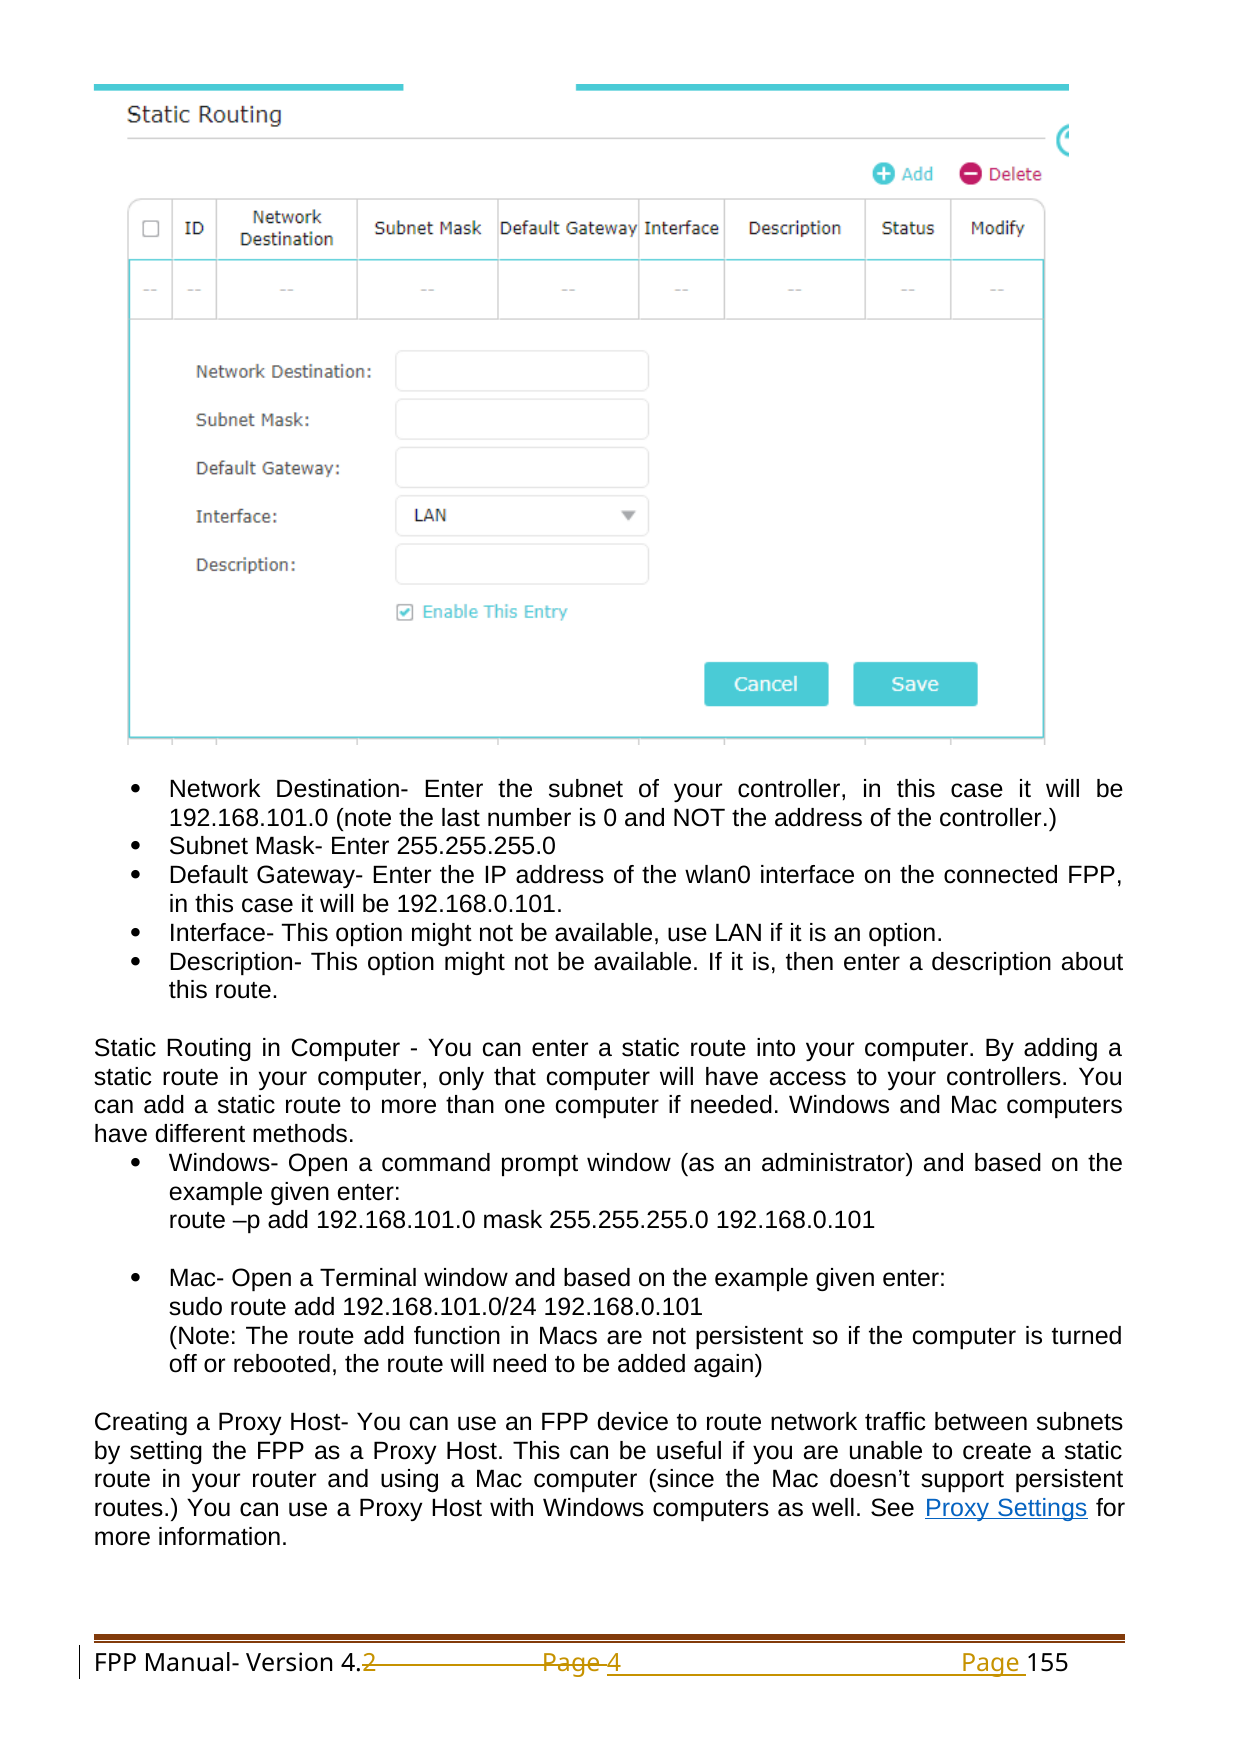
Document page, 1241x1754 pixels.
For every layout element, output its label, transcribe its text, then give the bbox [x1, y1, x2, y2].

text Creating a Proxy Host- You can use an FPP device to route network traffic between subnets by setting the FPP as a Proxy Host. This can be useful if you are unable to create a static route in your router and using a Mac computer (since the Mac doesn’t support persistent routes.) You can use a Proxy Host with Windows computers as well. See Proxy Settings for more information. [94, 1407, 1125, 1551]
list Description- This option might not be available. If it is, then enter a description about this route. [131, 947, 1125, 1004]
list Network Destination- Enter the subnet of your controller, in this case it will be 192.168.101.0 (note the last number is 0 and NOT the address of the controller.) [131, 774, 1125, 831]
text Static Routing in Computer - You can enter a static route into your computer. By adding a static route in your computer, only that computer will have access to your controllers. You can add a static route to more than one computer if needed. Windows and Mac computers have different methods. [94, 1033, 1125, 1148]
list route –p add 192.168.101.0 mask 255.255.255.0 192.168.0.101 [169, 1206, 1125, 1234]
list Subnet Mask- Enter 255.255.255.0 [131, 831, 1125, 860]
list sudo route add 192.168.101.0/24 192.168.0.101 [169, 1292, 1125, 1321]
list Mac- Open a Terminal window and based on the example given enter: [131, 1263, 1125, 1292]
list (Note: The route add function in Macs are not persistent so if the computer is turned off or rebooted, the route will need to be added again) [169, 1321, 1125, 1378]
list Windows- Open a command prompt window (as an administrator) and based on the example given enter: [131, 1148, 1125, 1206]
list Interface- This option might not be available, use LAN if it is an option. [131, 918, 1125, 947]
list Default Gateway- Enter the IP address of the wlan0 interface on the connected FPP, in this case it will be 192.168.0.101. [131, 860, 1125, 918]
picture [93, 84, 1069, 745]
